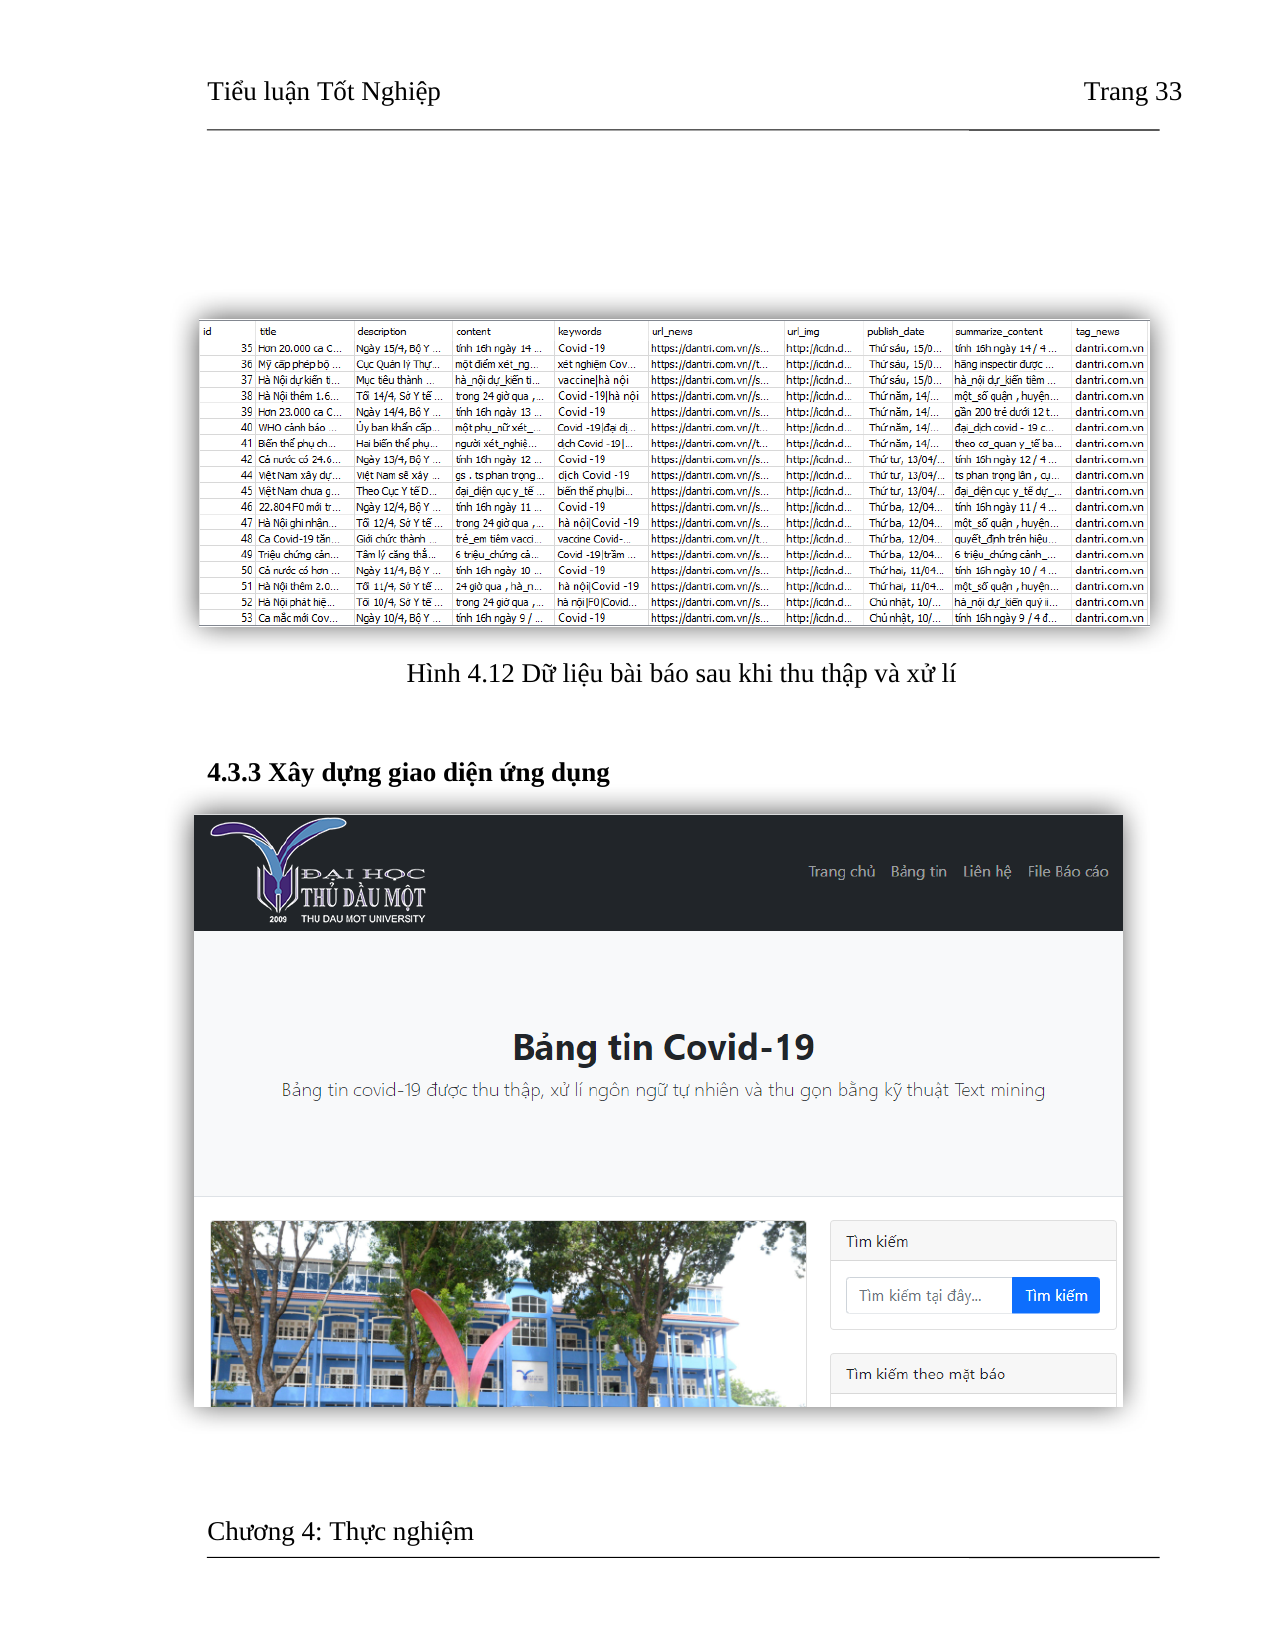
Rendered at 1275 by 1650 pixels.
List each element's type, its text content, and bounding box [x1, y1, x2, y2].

picture [194, 814, 1123, 1407]
picture [199, 319, 1150, 627]
text 4.3.3 Xây dựng giao diện ứng dụng [207, 756, 1156, 787]
